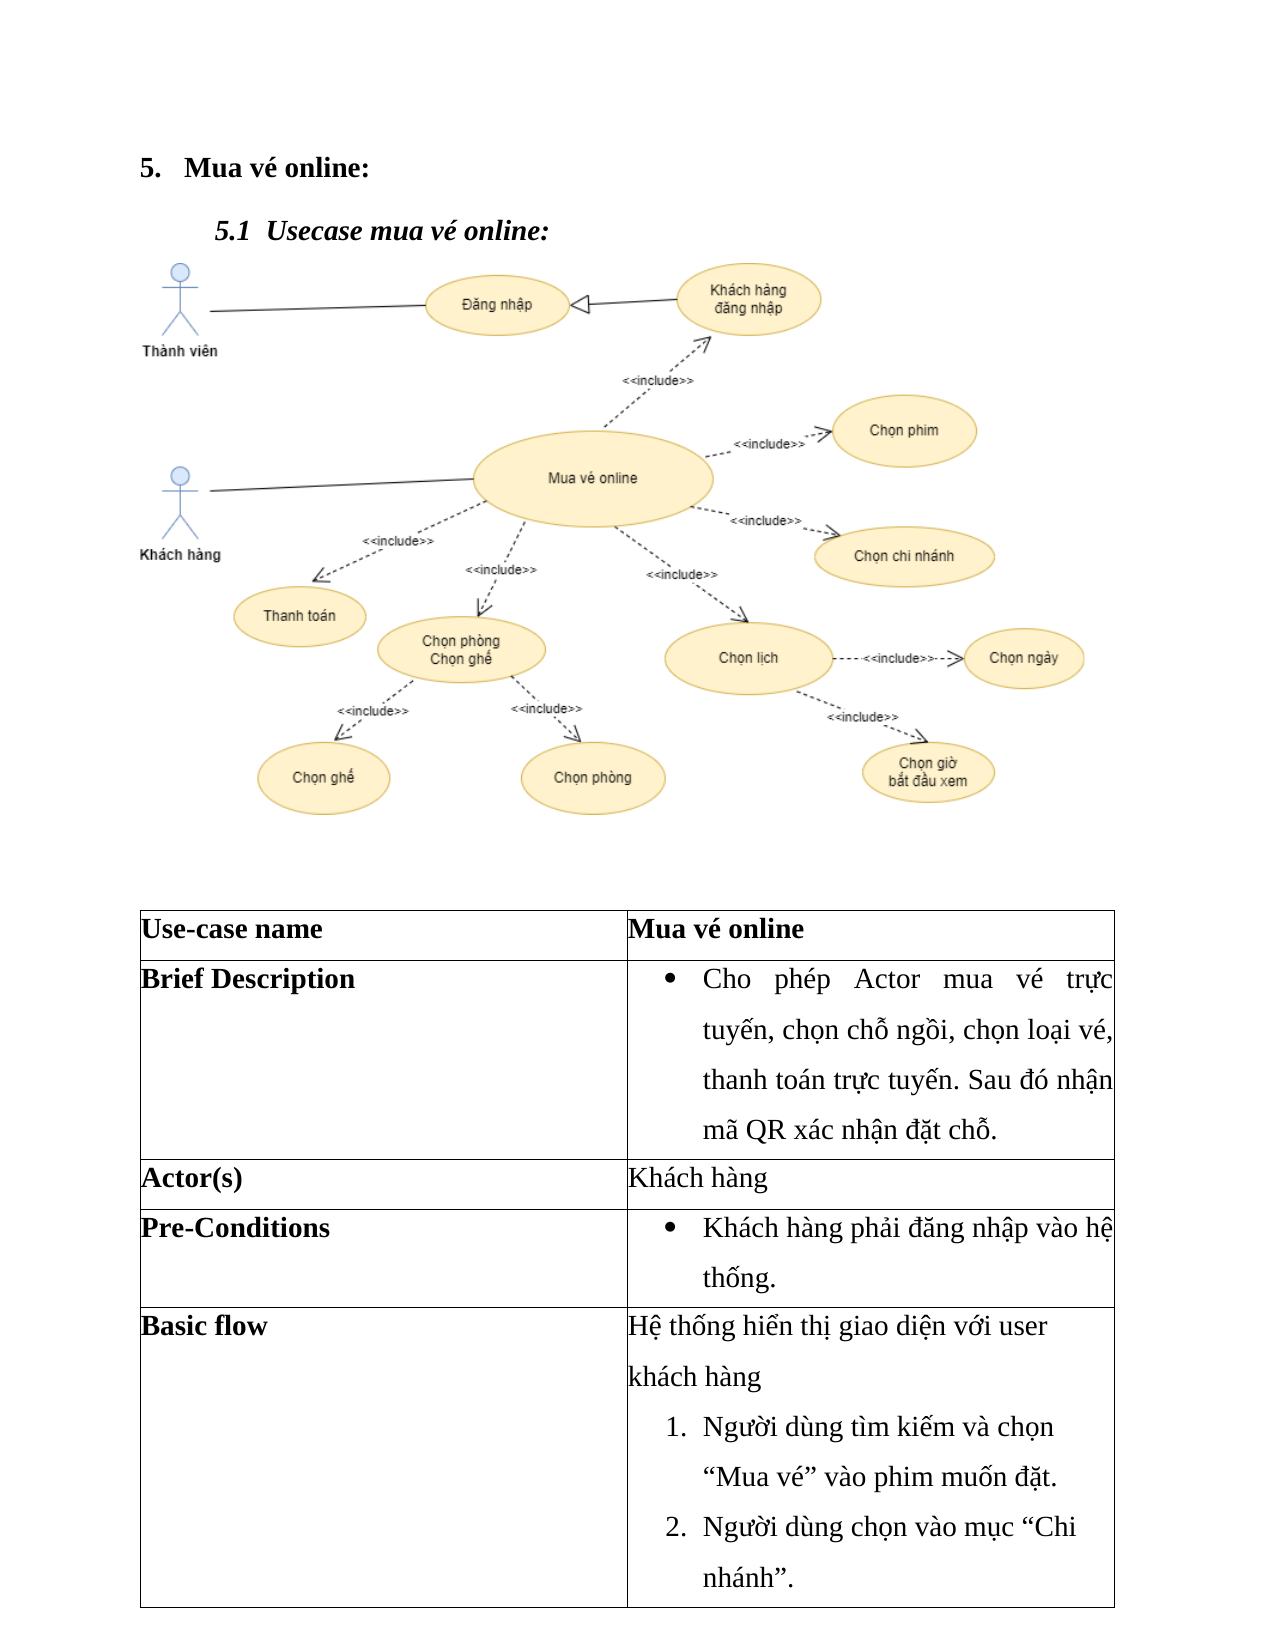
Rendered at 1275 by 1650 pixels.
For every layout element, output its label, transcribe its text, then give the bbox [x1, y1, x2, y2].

subtitle 5.1 Usecase mua vé online: [214, 213, 1137, 246]
subtitle Mua vé online: [139, 150, 1137, 183]
table_header Use-case name [141, 911, 627, 960]
table_cell Khách hàng phải đăng nhập vào hệ thống. [628, 1210, 1114, 1307]
table_header Mua vé online [628, 911, 1114, 960]
table_cell Basic flow [141, 1308, 627, 1607]
table_cell Brief Description [141, 961, 627, 1159]
table_cell Actor(s) [141, 1160, 627, 1209]
table_cell Khách hàng [628, 1160, 1114, 1209]
table_cell Cho phép Actor mua vé trực tuyến, chọn chỗ ngồi, chọn loại vé, thanh toán trực tuyến. Sau đó nhận mã QR xác nhận đặt chỗ. [628, 961, 1114, 1159]
table_cell Pre-Conditions [141, 1210, 627, 1307]
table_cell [628, 1308, 1114, 1607]
picture [139, 263, 1085, 815]
